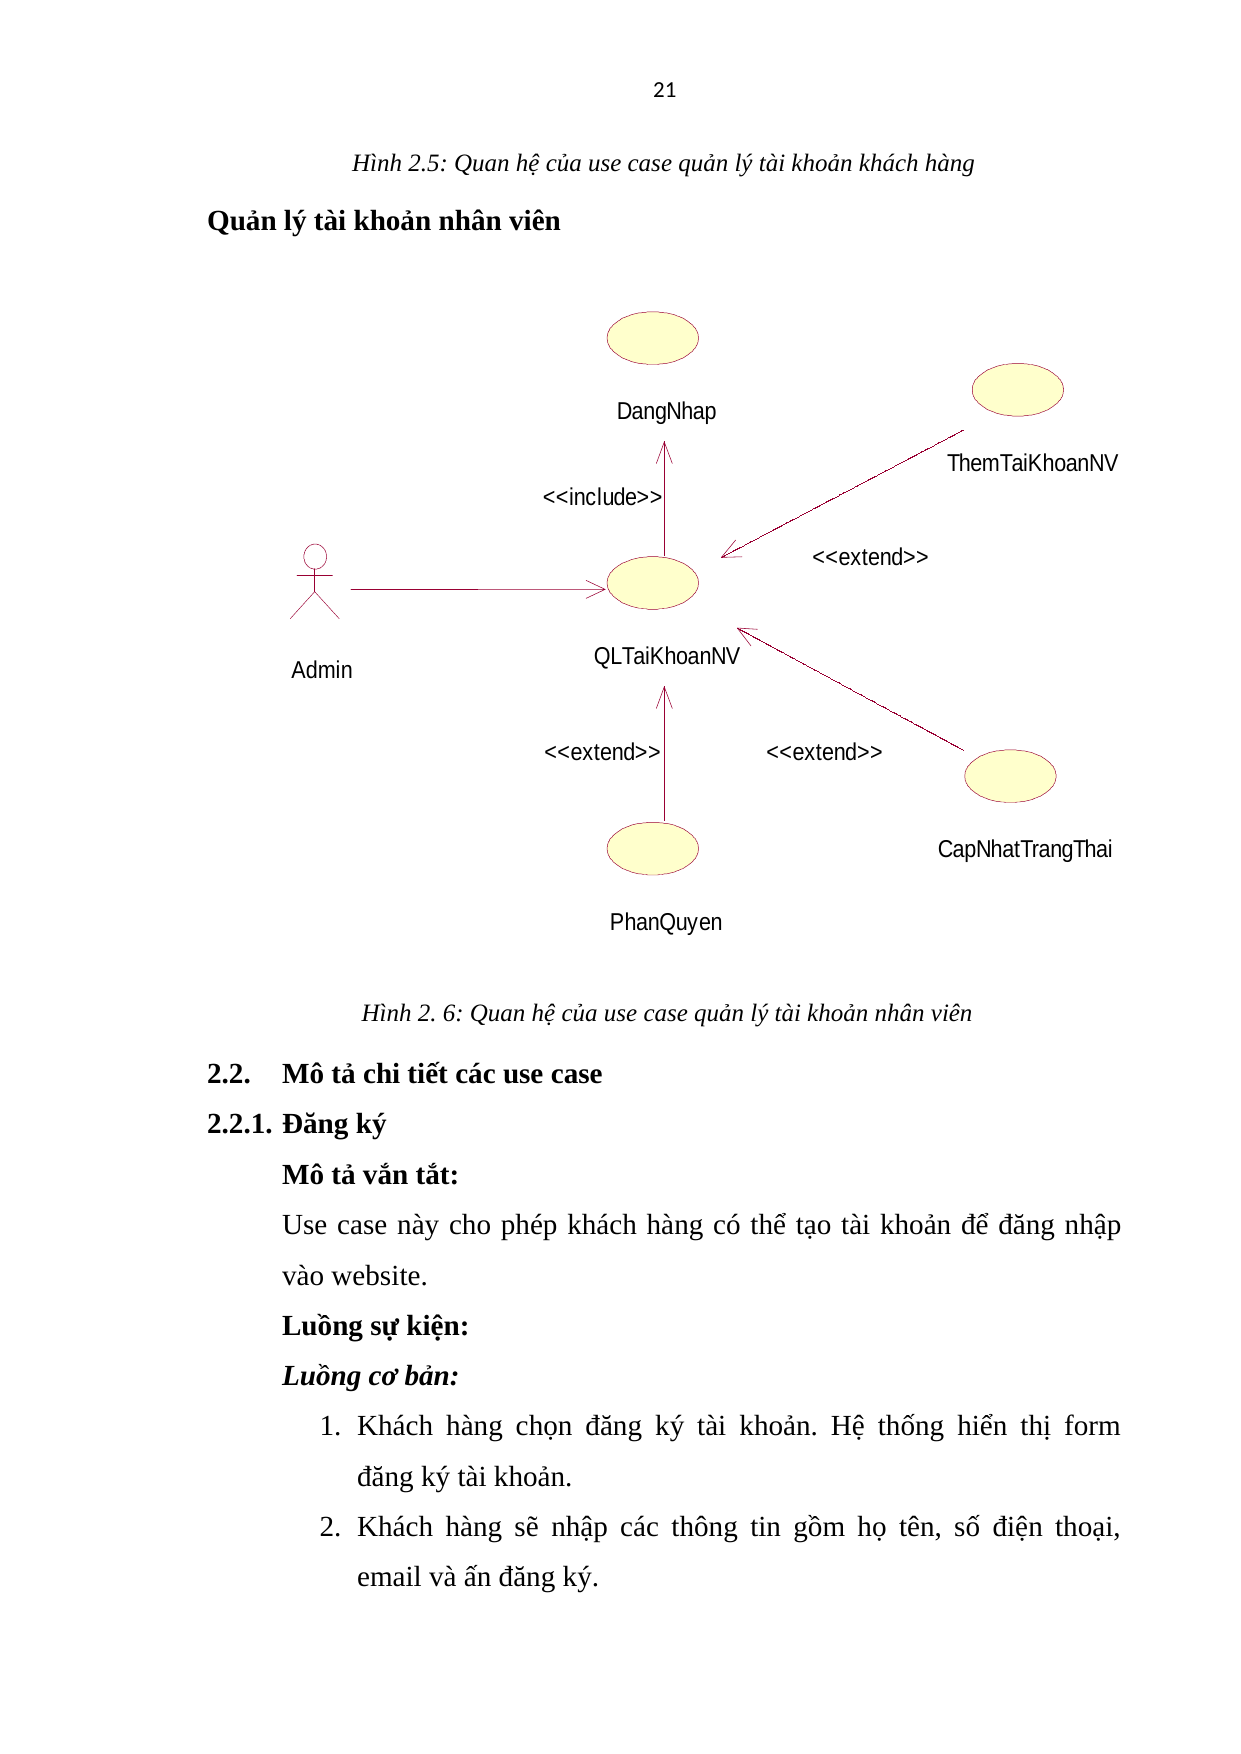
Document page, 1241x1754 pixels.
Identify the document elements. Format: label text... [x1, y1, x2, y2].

list Mô tả vắn tắt: [282, 1157, 1122, 1191]
list Luồng cơ bản: [282, 1358, 1122, 1392]
text Hình 2. 6: Quan hệ của use case quản lý tài khoản nhân viên [207, 266, 1122, 1027]
list Khách hàng chọn đăng ký tài khoản. Hệ thống hiển thị form đăng ký tài khoản. [319, 1408, 1122, 1492]
text Quản lý tài khoản nhân viên [207, 203, 1122, 237]
list Use case này cho phép khách hàng có thể tạo tài khoản để đăng nhập vào website. [282, 1207, 1122, 1291]
list Luồng sự kiện: [282, 1308, 1122, 1341]
list Mô tả chi tiết các use case [207, 1056, 1122, 1090]
text Hình 2.5: Quan hệ của use case quản lý tài khoản khách hàng [207, 148, 1122, 176]
list Đăng ký [207, 1107, 1122, 1140]
list Khách hàng sẽ nhập các thông tin gồm họ tên, số điện thoại, email và ấn đăng ký. [319, 1509, 1122, 1593]
